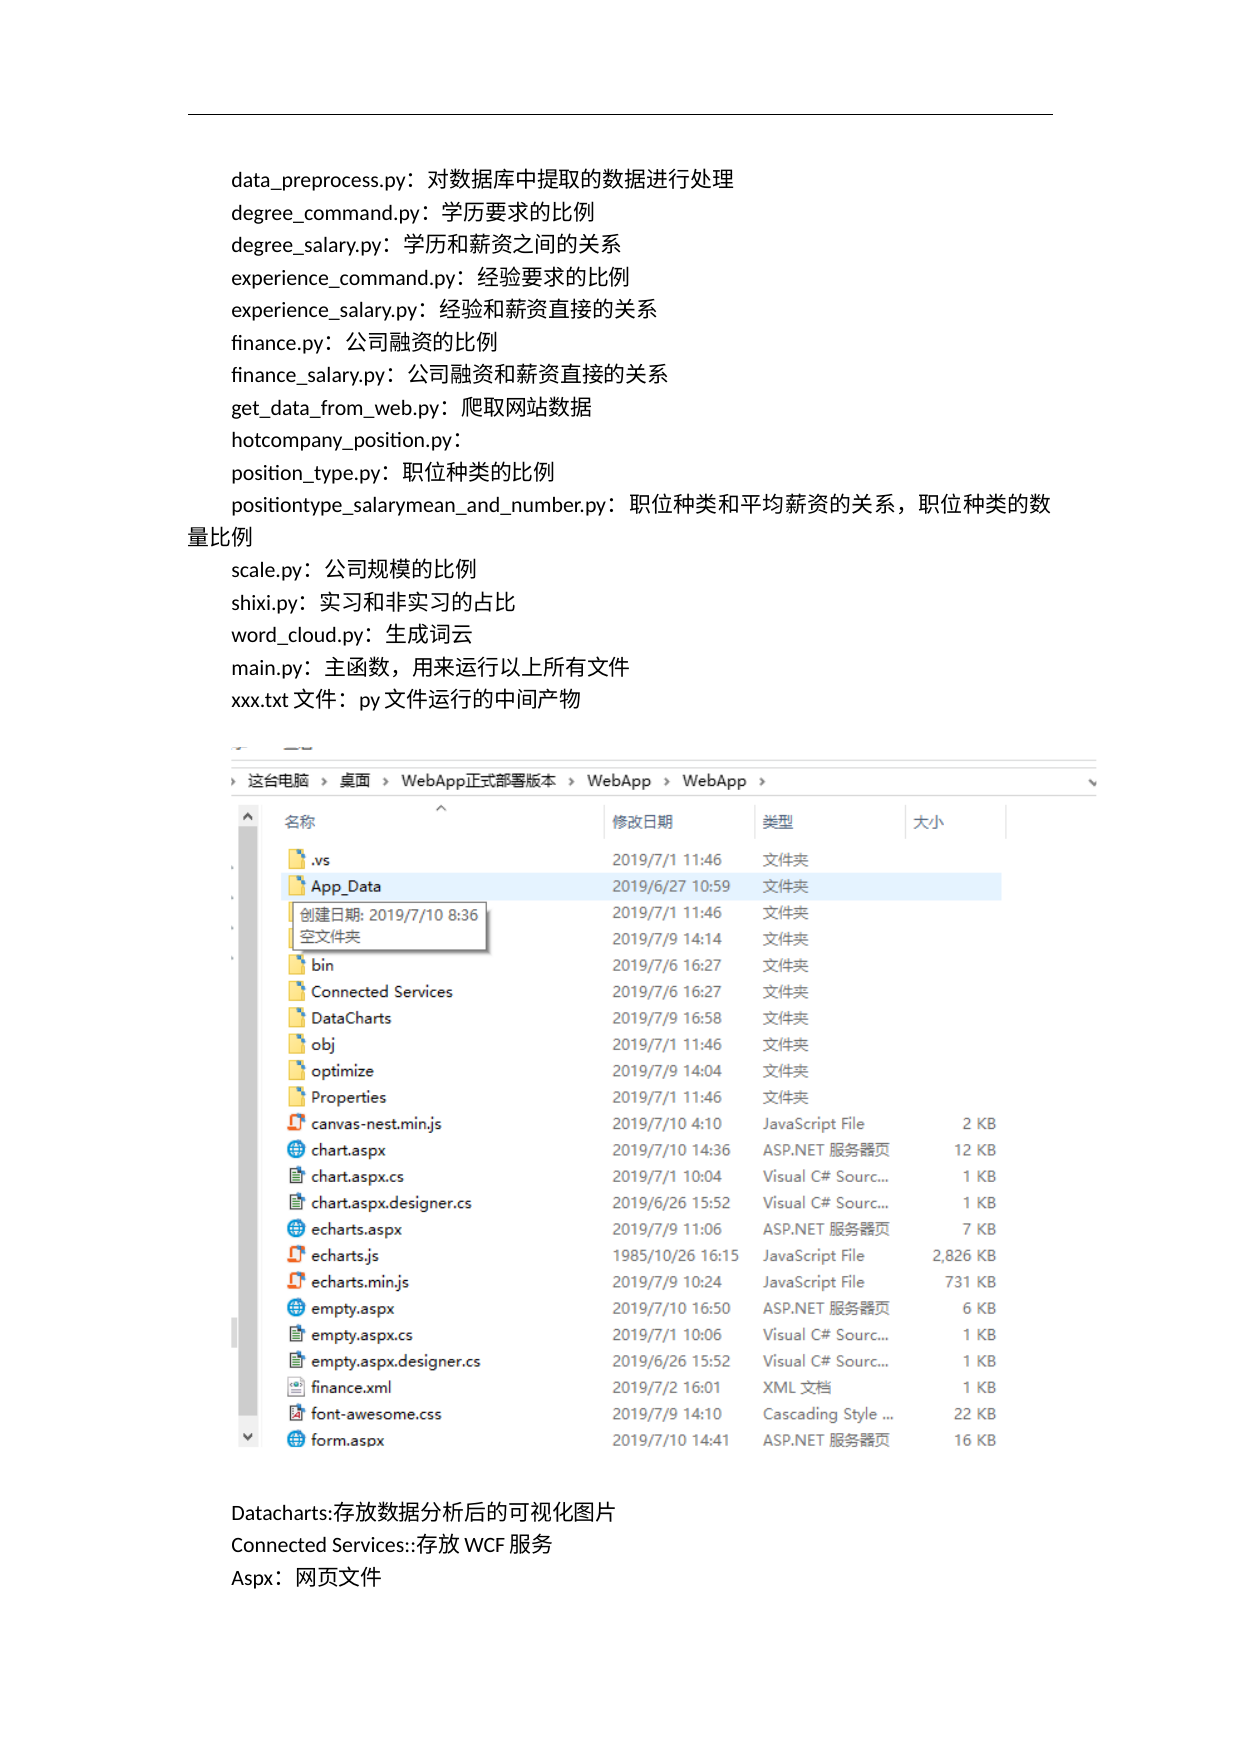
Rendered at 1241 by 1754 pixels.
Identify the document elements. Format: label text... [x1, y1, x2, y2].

text shixi.py：实习和非实习的占比 [187, 584, 1053, 617]
text hotcompany_position.py： [187, 422, 1053, 454]
text main.py：主函数，用来运行以上所有文件 [187, 649, 1053, 682]
text finance.py：公司融资的比例 [187, 324, 1053, 357]
text Datacharts:存放数据分析后的可视化图片 [187, 1494, 1053, 1527]
text get_data_from_web.py：爬取网站数据 [187, 389, 1053, 422]
text Connected Services::存放WCF服务 [187, 1527, 1053, 1559]
text finance_salary.py：公司融资和薪资直接的关系 [187, 357, 1053, 389]
text experience_salary.py：经验和薪资直接的关系 [187, 292, 1053, 324]
text positiontype_salarymean_and_number.py：职位种类和平均薪资的关系，职位种类的数量比例 [187, 487, 1053, 552]
text position_type.py：职位种类的比例 [187, 454, 1053, 487]
picture [231, 747, 1097, 1476]
text data_preprocess.py：对数据库中提取的数据进行处理 [187, 162, 1053, 194]
text degree_salary.py：学历和薪资之间的关系 [187, 227, 1053, 259]
text xxx.txt文件：py文件运行的中间产物 [187, 682, 1053, 714]
text experience_command.py：经验要求的比例 [187, 259, 1053, 292]
text scale.py：公司规模的比例 [187, 552, 1053, 584]
text Aspx：网页文件 [187, 1559, 1053, 1592]
text degree_command.py：学历要求的比例 [187, 194, 1053, 227]
text word_cloud.py：生成词云 [187, 617, 1053, 649]
